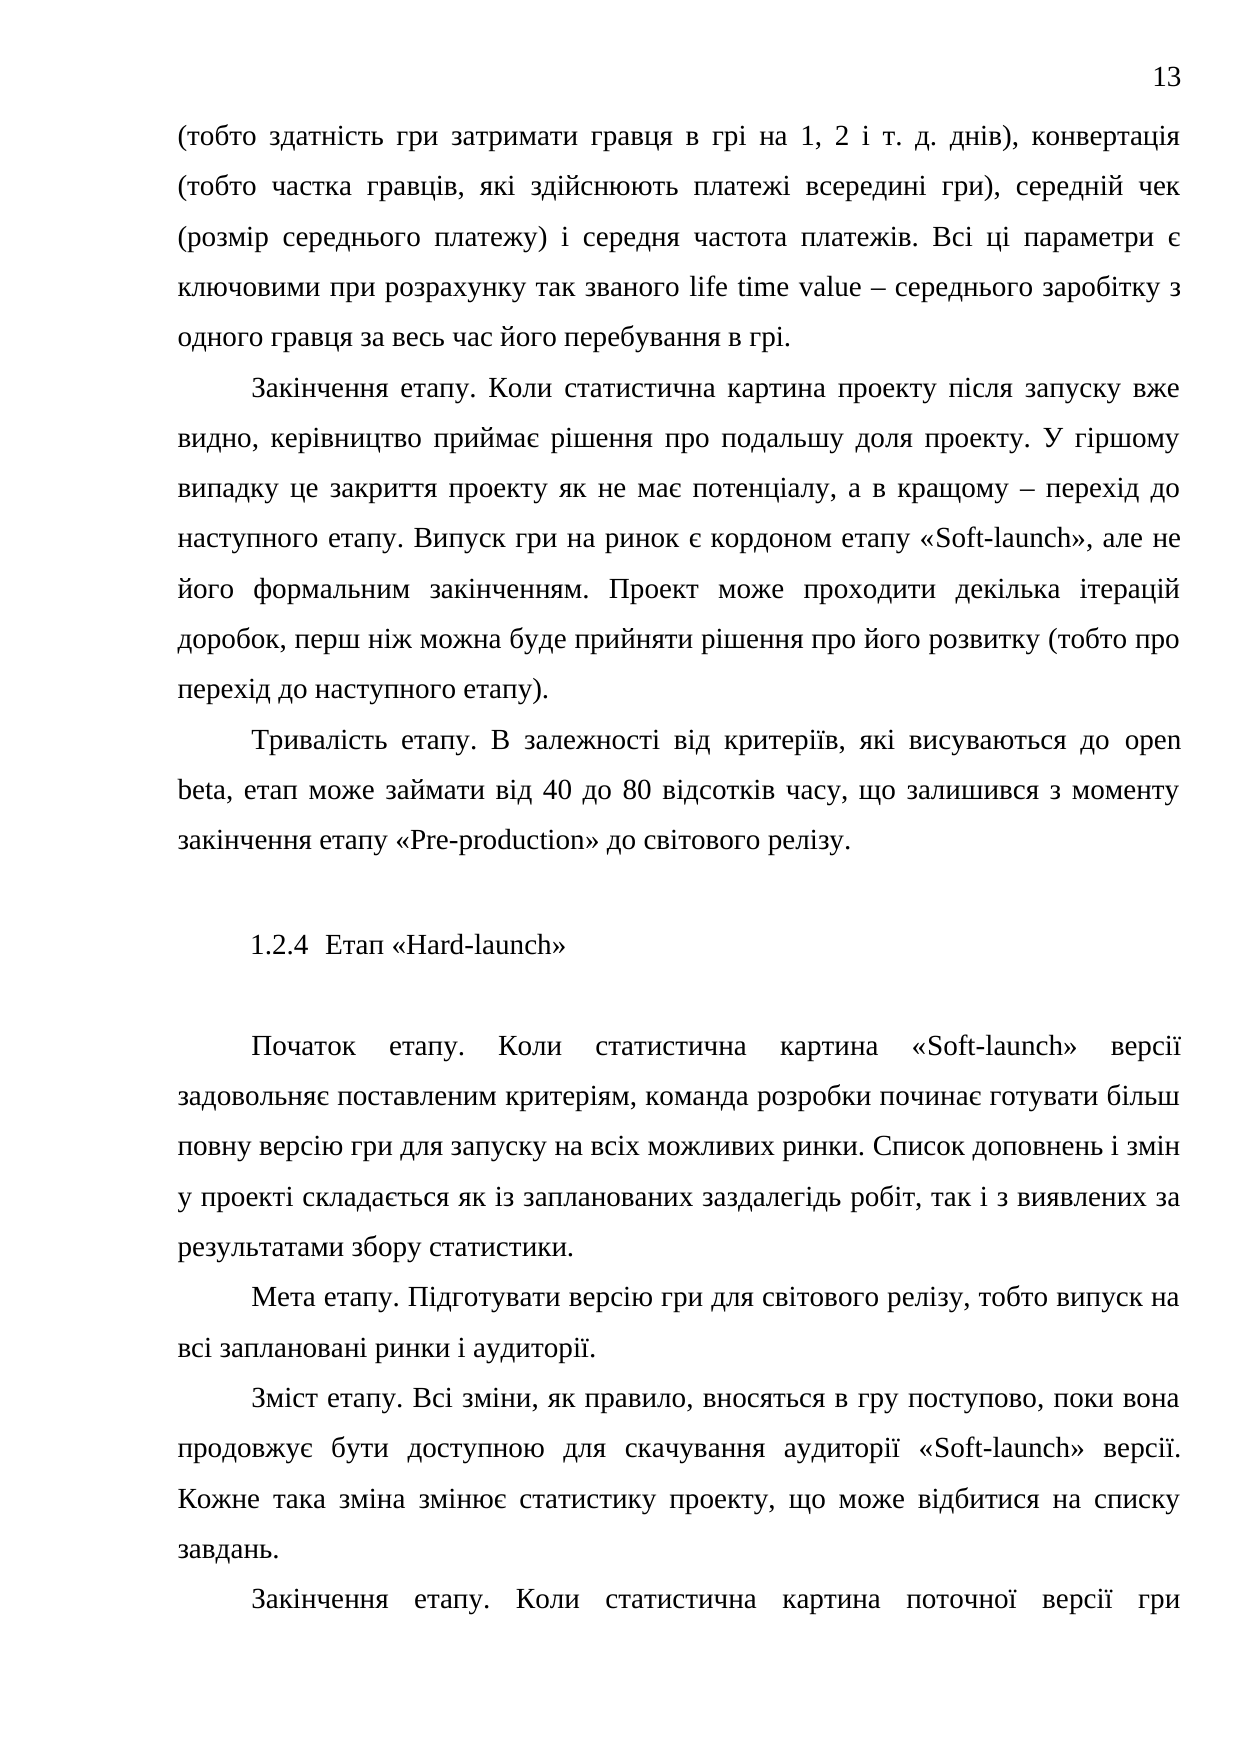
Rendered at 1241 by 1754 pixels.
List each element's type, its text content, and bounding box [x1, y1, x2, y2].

text Зміст етапу. Всі зміни, як правило, вносяться в гру поступово, поки вона продовжує бути доступною для скачування аудиторії «Soft-launch» версії. Кожне така зміна змінює статистику проекту, що може відбитися на списку завдань. [177, 1380, 1181, 1564]
text Закінчення етапу. Коли статистична картина проекту після запуску вже видно, керівництво приймає рішення про подальшу доля проекту. У гіршому випадку це закриття проекту як не має потенціалу, а в кращому – перехід до наступного етапу. Випуск гри на ринок є кордоном етапу «Soft-launch», але не його формальним закінченням. Проект може проходити декілька ітерацій доробок, перш ніж можна буде прийняти рішення про його розвитку (тобто про перехід до наступного етапу). [177, 370, 1181, 705]
text Початок етапу. Коли статистична картина «Soft-launch» версії задовольняє поставленим критеріям, команда розробки починає готувати більш повну версію гри для запуску на всіх можливих ринки. Список доповнень і змін у проекті складається як із запланованих заздалегідь робіт, так і з виявлених за результатами збору статистики. [177, 1028, 1181, 1263]
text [177, 1581, 1181, 1615]
text Мета етапу. Підготувати версію гри для світового релізу, тобто випуск на всі заплановані ринки і аудиторії. [177, 1279, 1181, 1363]
subtitle Етап «Hard-launch» [250, 927, 1181, 961]
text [177, 118, 1181, 353]
text Тривалість етапу. В залежності від критеріїв, які висуваються до open beta, етап може займати від 40 до 80 відсотків часу, що залишився з моменту закінчення етапу «Pre-production» до світового релізу. [177, 722, 1181, 856]
